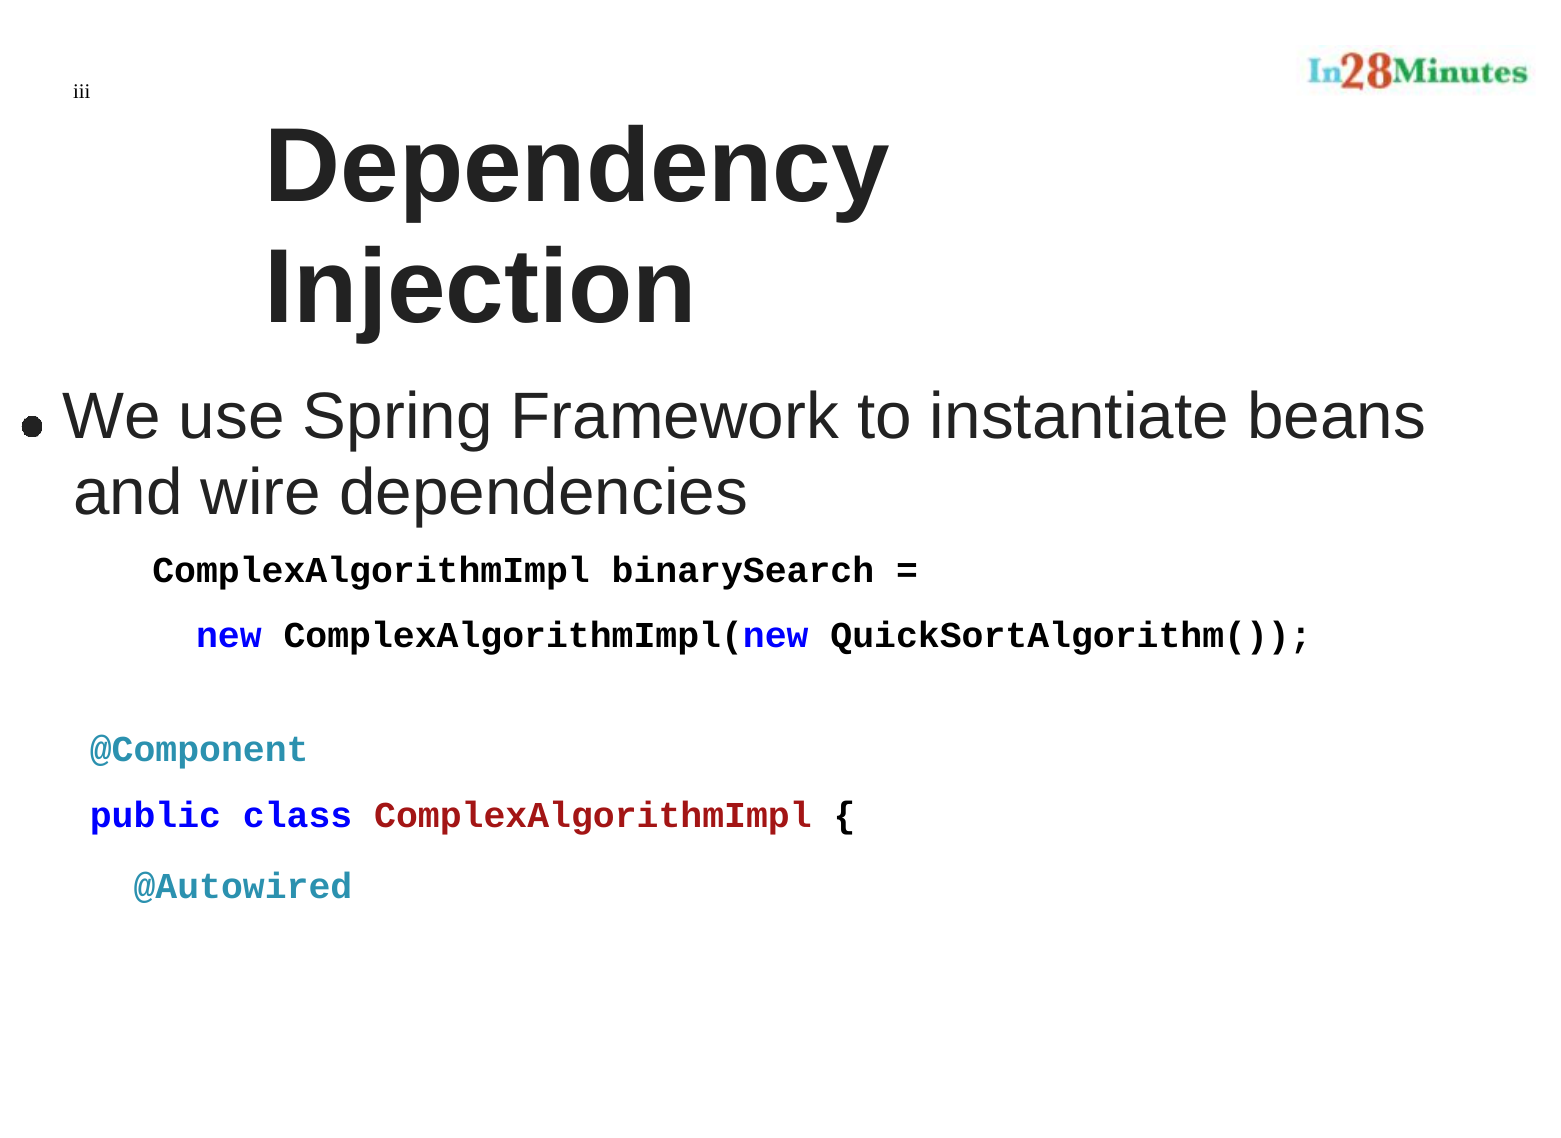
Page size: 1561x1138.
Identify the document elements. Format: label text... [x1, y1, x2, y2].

picture [19, 414, 44, 439]
text ComplexAlgorithmImpl binarySearch = [152, 552, 1489, 593]
text new ComplexAlgorithmImpl(new QuickSortAlgorithm()); [196, 617, 1489, 659]
text @Component [89, 731, 1489, 773]
text Dependency Injection [264, 103, 1489, 345]
text iii [73, 79, 1489, 103]
text @Autowired [133, 868, 1489, 910]
text We use Spring Framework to instantiate beans and wire dependencies [19, 377, 1489, 528]
text public class ComplexAlgorithmImpl { [89, 797, 1489, 838]
picture [1272, 45, 1536, 178]
